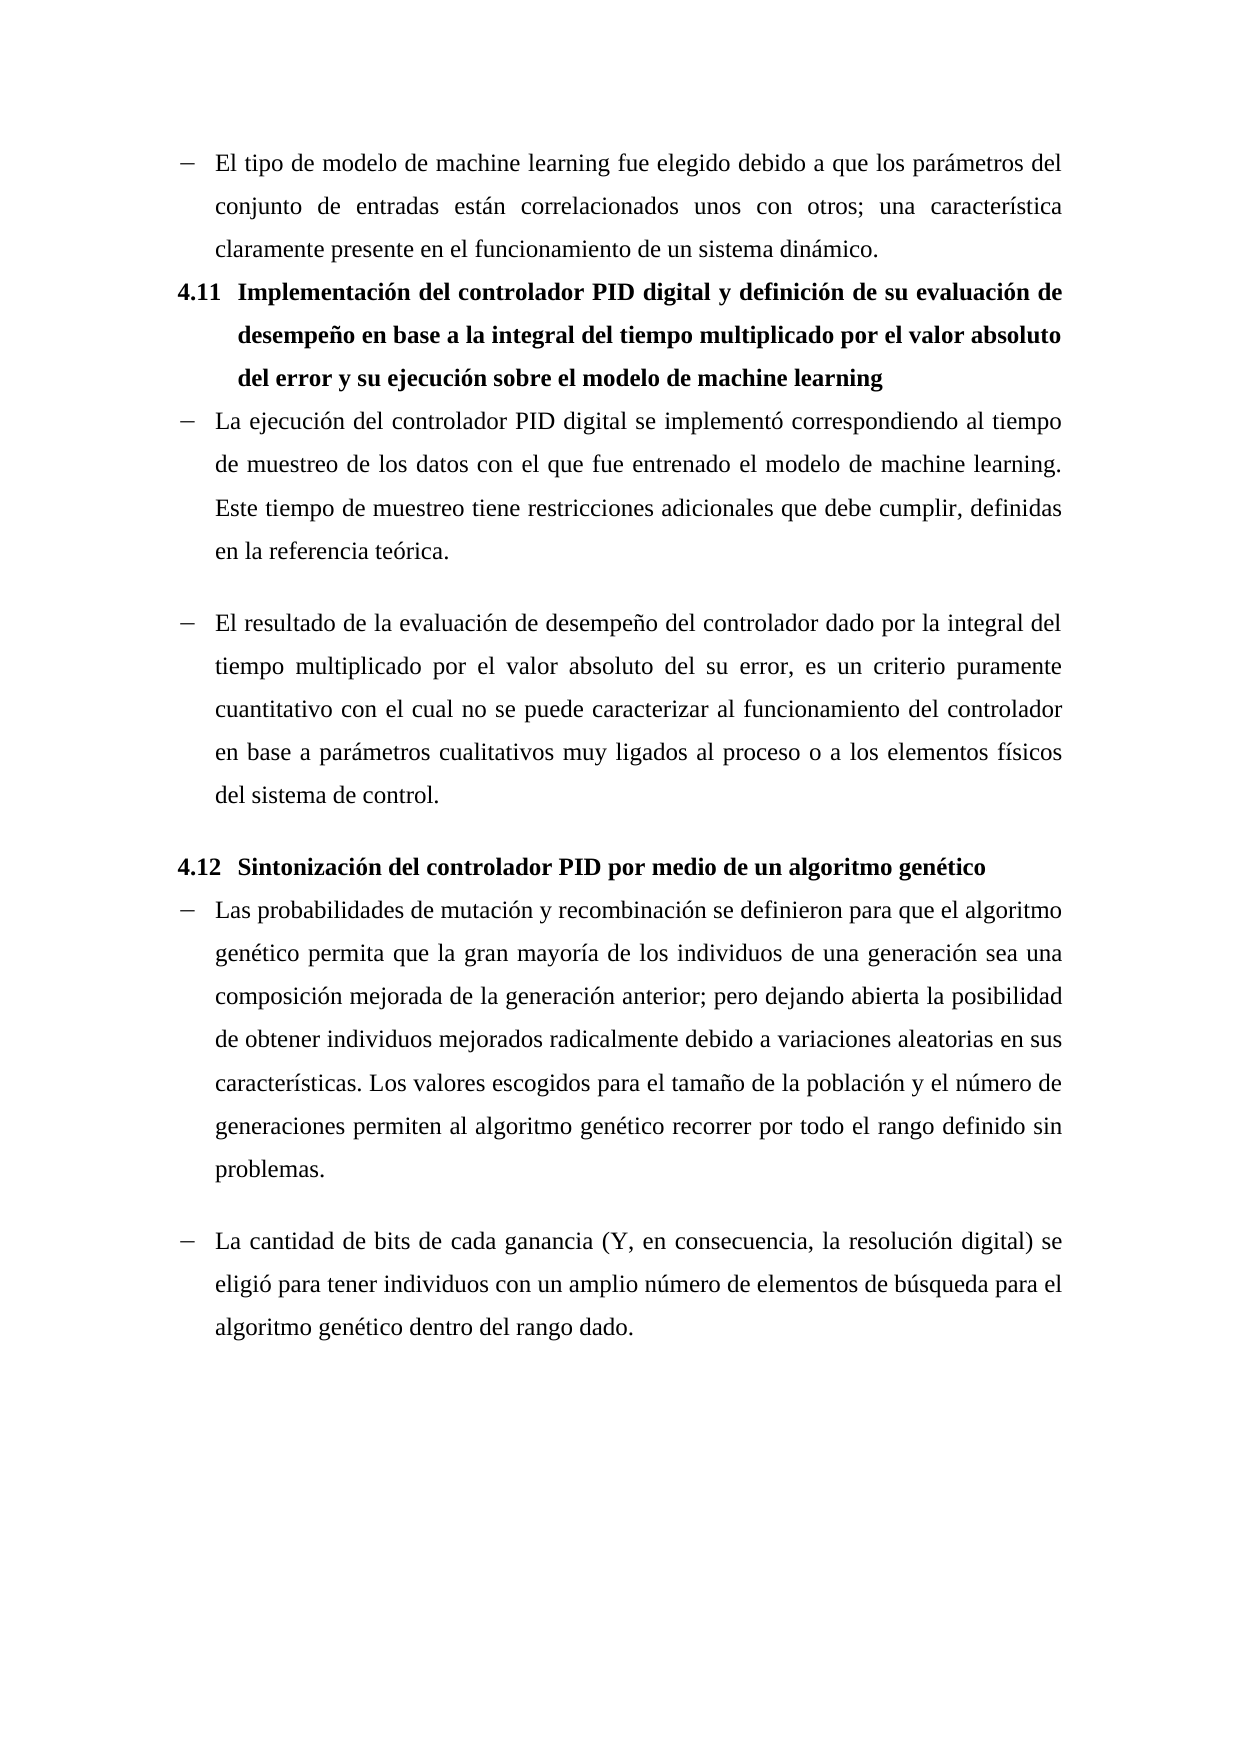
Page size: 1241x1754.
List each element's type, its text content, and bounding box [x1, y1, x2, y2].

list La ejecución del controlador PID digital se implementó correspondiendo al tiempo de muestreo de los datos con el que fue entrenado el modelo de machine learning. Este tiempo de muestreo tiene restricciones adicionales que debe cumplir, definidas en la referencia teórica. [177, 406, 1063, 564]
list El tipo de modelo de machine learning fue elegido debido a que los parámetros del conjunto de entradas están correlacionados unos con otros; una característica claramente presente en el funcionamiento de un sistema dinámico. [177, 148, 1063, 263]
subtitle Implementación del controlador PID digital y definición de su evaluación de desempeño en base a la integral del tiempo multiplicado por el valor absoluto del error y su ejecución sobre el modelo de machine learning [177, 277, 1063, 392]
list La cantidad de bits de cada ganancia (Y, en consecuencia, la resolución digital) se eligió para tener individuos con un amplio número de elementos de búsqueda para el algoritmo genético dentro del rango dado. [177, 1226, 1063, 1341]
list El resultado de la evaluación de desempeño del controlador dado por la integral del tiempo multiplicado por el valor absoluto del su error, es un criterio puramente cuantitativo con el cual no se puede caracterizar al funcionamiento del controlador en base a parámetros cualitativos muy ligados al proceso o a los elementos físicos del sistema de control. [177, 608, 1063, 809]
subtitle Sintonización del controlador PID por medio de un algoritmo genético [177, 852, 1063, 881]
list Las probabilidades de mutación y recombinación se definieron para que el algoritmo genético permita que la gran mayoría de los individuos de una generación sea una composición mejorada de la generación anterior; pero dejando abierta la posibilidad de obtener individuos mejorados radicalmente debido a variaciones aleatorias en sus características. Los valores escogidos para el tamaño de la población y el número de generaciones permiten al algoritmo genético recorrer por todo el rango definido sin problemas. [177, 895, 1063, 1183]
